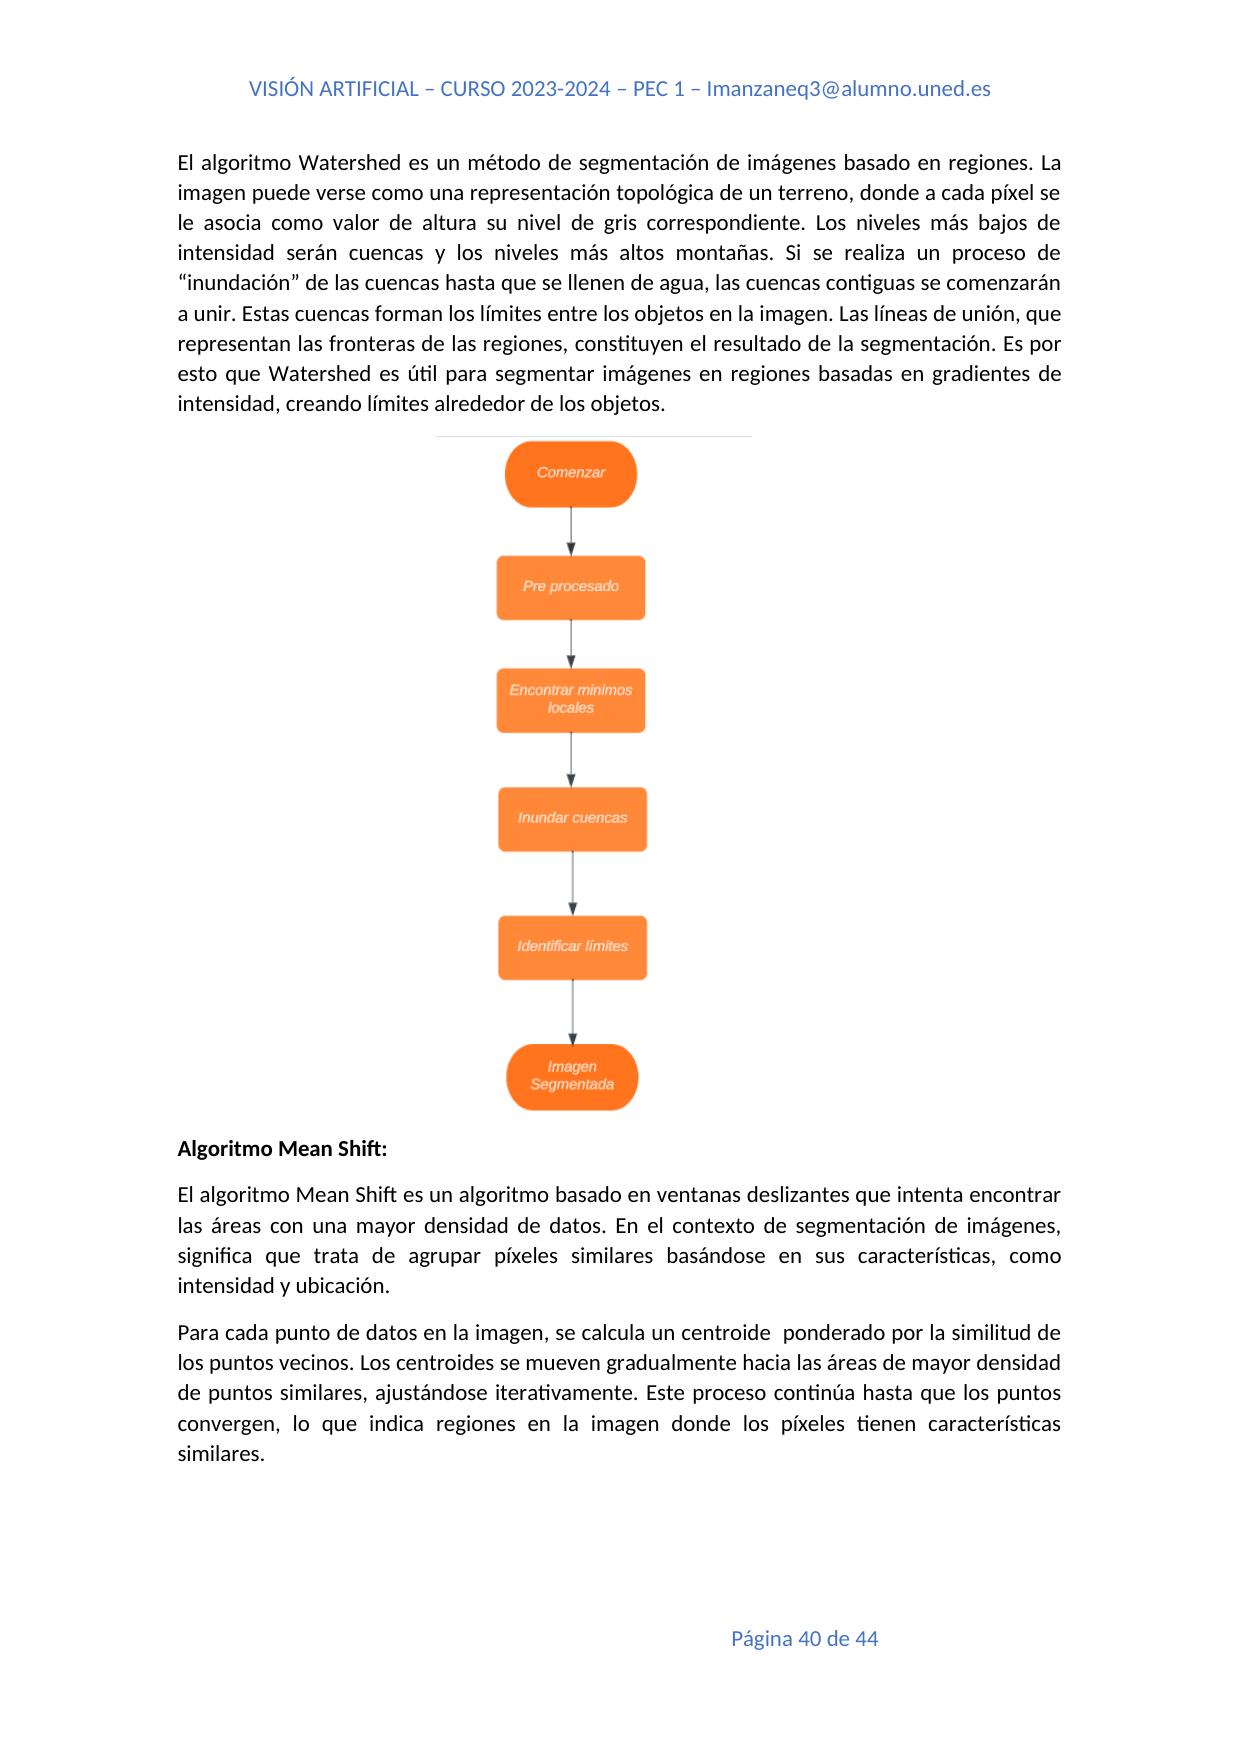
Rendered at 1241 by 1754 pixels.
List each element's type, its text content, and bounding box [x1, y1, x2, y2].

text El algoritmo Mean Shift es un algoritmo basado en ventanas deslizantes que intenta encontrar las áreas con una mayor densidad de datos. En el contexto de segmentación de imágenes, significa que trata de agrupar píxeles similares basándose en sus características, como intensidad y ubicación. [177, 1181, 1063, 1299]
text El algoritmo Watershed es un método de segmentación de imágenes basado en regiones. La imagen puede verse como una representación topológica de un terreno, donde a cada píxel se le asocia como valor de altura su nivel de gris correspondiente. Los niveles más bajos de intensidad serán cuencas y los niveles más altos montañas. Si se realiza un proceso de “inundación” de las cuencas hasta que se llenen de agua, las cuencas contiguas se comenzarán a unir. Estas cuencas forman los límites entre los objetos en la imagen. Las líneas de unión, que representan las fronteras de las regiones, constituyen el resultado de la segmentación. Es por esto que Watershed es útil para segmentar imágenes en regiones basadas en gradientes de intensidad, creando límites alrededor de los objetos. [177, 148, 1063, 417]
picture [435, 436, 753, 1115]
text Para cada punto de datos en la imagen, se calcula un centroide ponderado por la similitud de los puntos vecinos. Los centroides se mueven gradualmente hacia las áreas de mayor densidad de puntos similares, ajustándose iterativamente. Este proceso continúa hasta que los puntos convergen, lo que indica regiones en la imagen donde los píxeles tienen características similares. [177, 1318, 1063, 1467]
text Algoritmo Mean Shift: [177, 1134, 1063, 1162]
